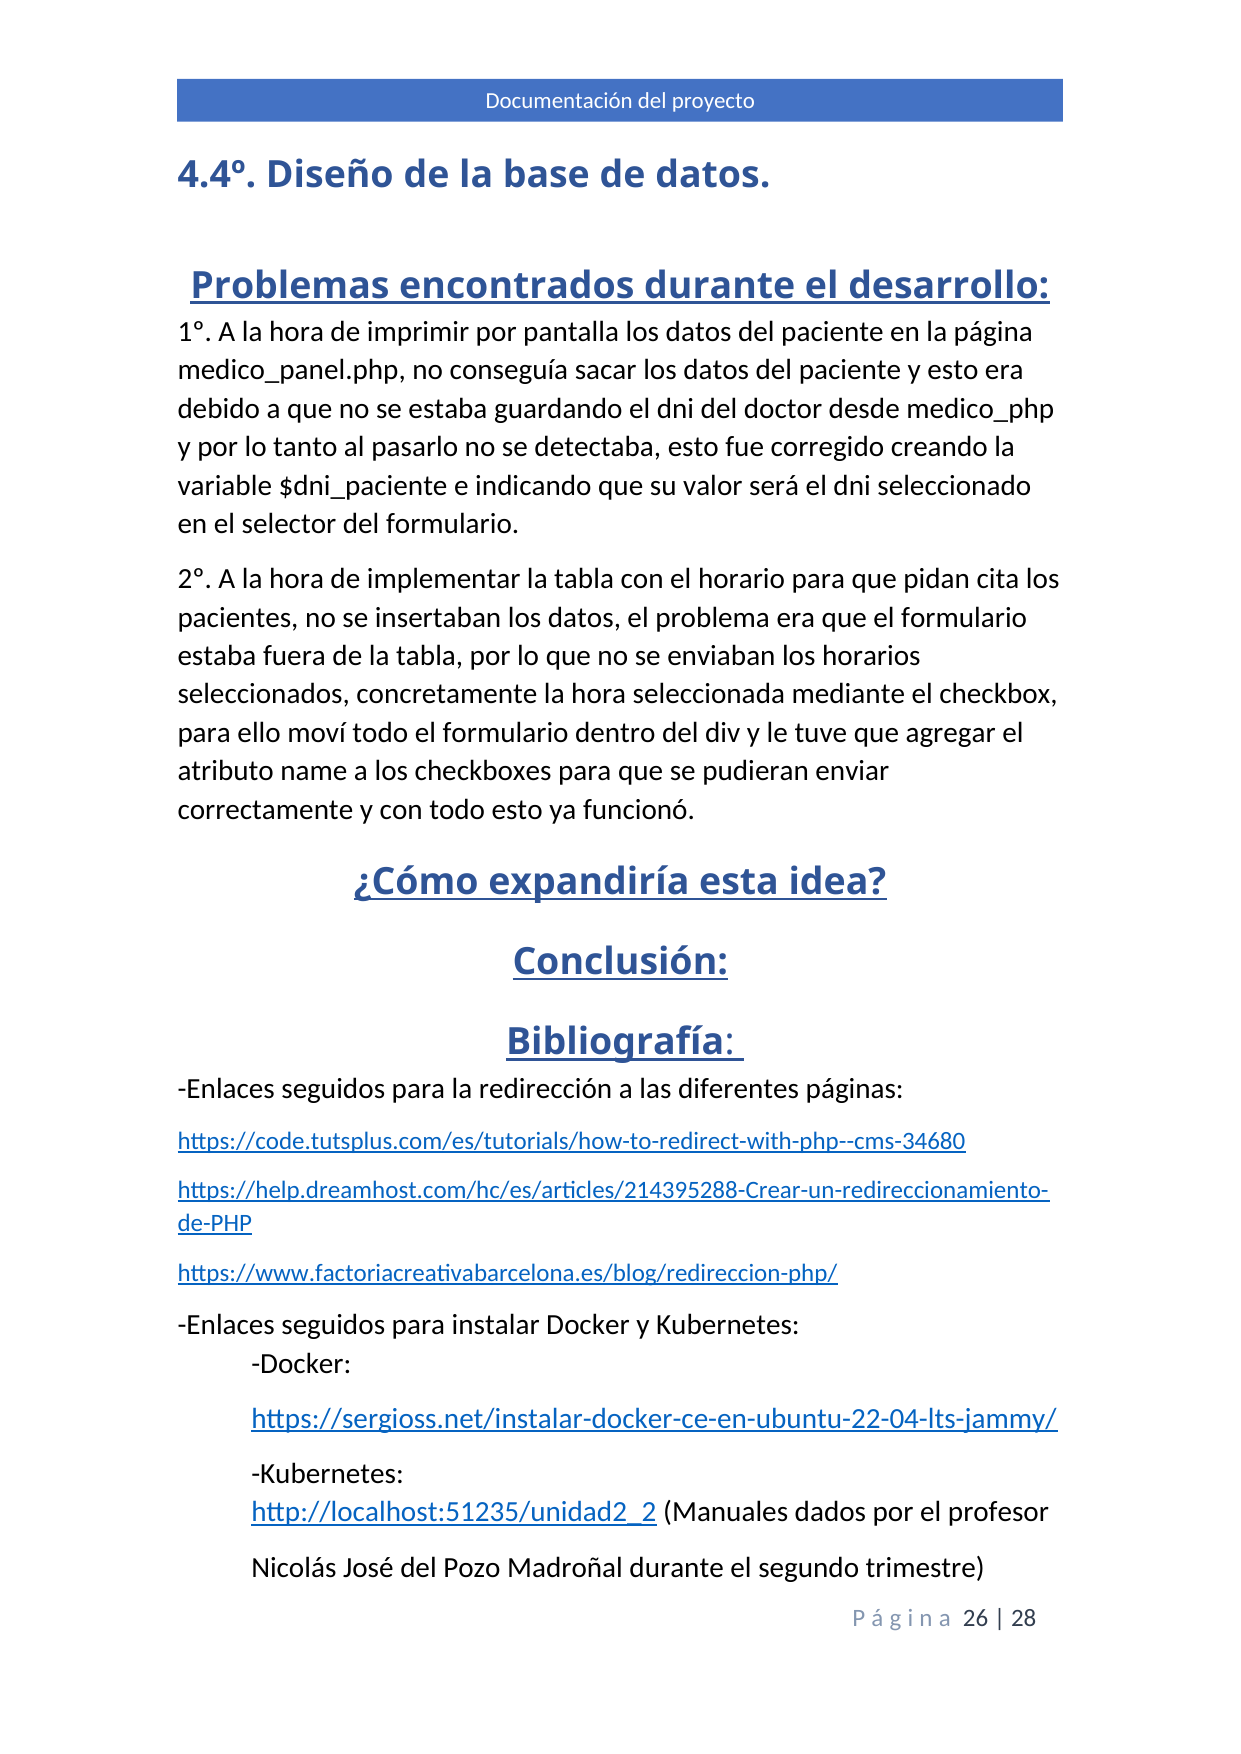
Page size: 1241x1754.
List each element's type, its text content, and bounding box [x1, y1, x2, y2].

text https://help.dreamhost.com/hc/es/articles/214395288-Crear-un-redireccionamiento-de-PHP [177, 1174, 1063, 1238]
text 2º. A la hora de implementar la tabla con el horario para que pidan cita los pacientes, no se insertaban los datos, el problema era que el formulario estaba fuera de la tabla, por lo que no se enviaban los horarios seleccionados, concretamente la hora seleccionada mediante el checkbox, para ello moví todo el formulario dentro del div y le tuve que agregar el atributo name a los checkboxes para que se pudieran enviar correctamente y con todo esto ya funcionó. [177, 560, 1063, 827]
subtitle ¿Cómo expandiría esta idea? [177, 854, 1063, 905]
text -Enlaces seguidos para la redirección a las diferentes páginas: [177, 1070, 1063, 1105]
text -Enlaces seguidos para instalar Docker y Kubernetes: -Docker: [177, 1306, 1063, 1381]
text Nicolás José del Pozo Madroñal durante el segundo trimestre) [177, 1549, 1063, 1584]
text https://www.factoriacreativabarcelona.es/blog/redireccion-php/ [177, 1257, 1063, 1287]
text -Kubernetes: http://localhost:51235/unidad2_2 (Manuales dados por el profesor [177, 1455, 1063, 1529]
subtitle Bibliografía: [177, 1014, 1063, 1066]
text https://sergioss.net/instalar-docker-ce-en-ubuntu-22-04-lts-jammy/ [177, 1400, 1063, 1436]
subtitle Conclusión: [177, 934, 1063, 986]
text https://code.tutsplus.com/es/tutorials/how-to-redirect-with-php--cms-34680 [177, 1125, 1063, 1155]
subtitle Problemas encontrados durante el desarrollo: [177, 258, 1063, 309]
text 1º. A la hora de imprimir por pantalla los datos del paciente en la página medico_panel.php, no conseguía sacar los datos del paciente y esto era debido a que no se estaba guardando el dni del doctor desde medico_php y por lo tanto al pasarlo no se detectaba, esto fue corregido creando la variable $dni_paciente e indicando que su valor será el dni seleccionado en el selector del formulario. [177, 313, 1063, 541]
subtitle 4.4º. Diseño de la base de datos. [177, 148, 1063, 199]
